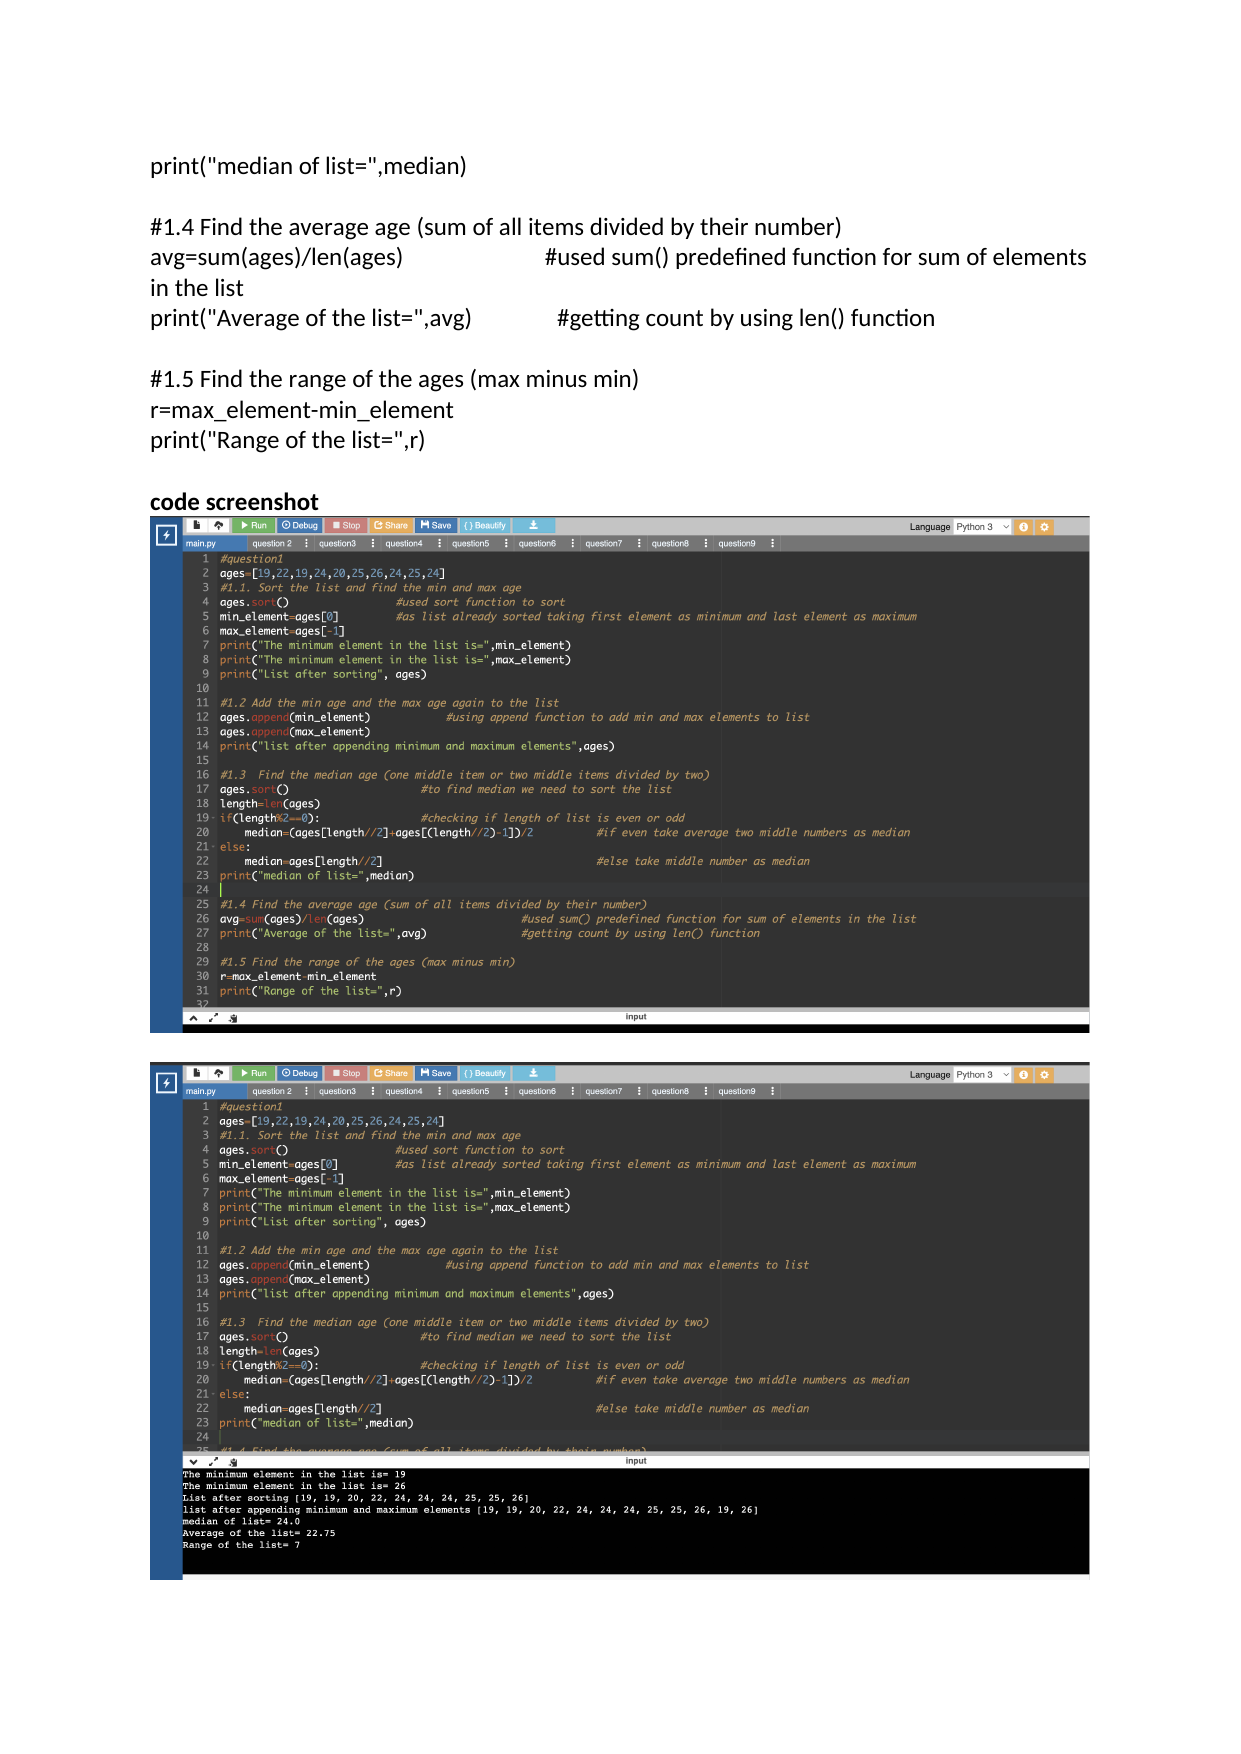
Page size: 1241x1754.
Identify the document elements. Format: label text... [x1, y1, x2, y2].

picture [150, 1062, 1090, 1580]
text r=max_element-min_element [150, 394, 1090, 425]
text print("median of list=",median) [150, 150, 1090, 181]
text #1.5 Find the range of the ages (max minus min) [150, 364, 1090, 394]
text print("Range of the list=",r) [150, 425, 1090, 455]
text code screenshot [150, 486, 1090, 516]
text #1.4 Find the average age (sum of all items divided by their number) [150, 211, 1090, 242]
picture [150, 516, 1090, 1033]
text avg=sum(ages)/len(ages) #used sum() predefined function for sum of elements in the list [150, 242, 1090, 303]
text print("Average of the list=",avg) #getting count by using len() function [150, 303, 1090, 333]
